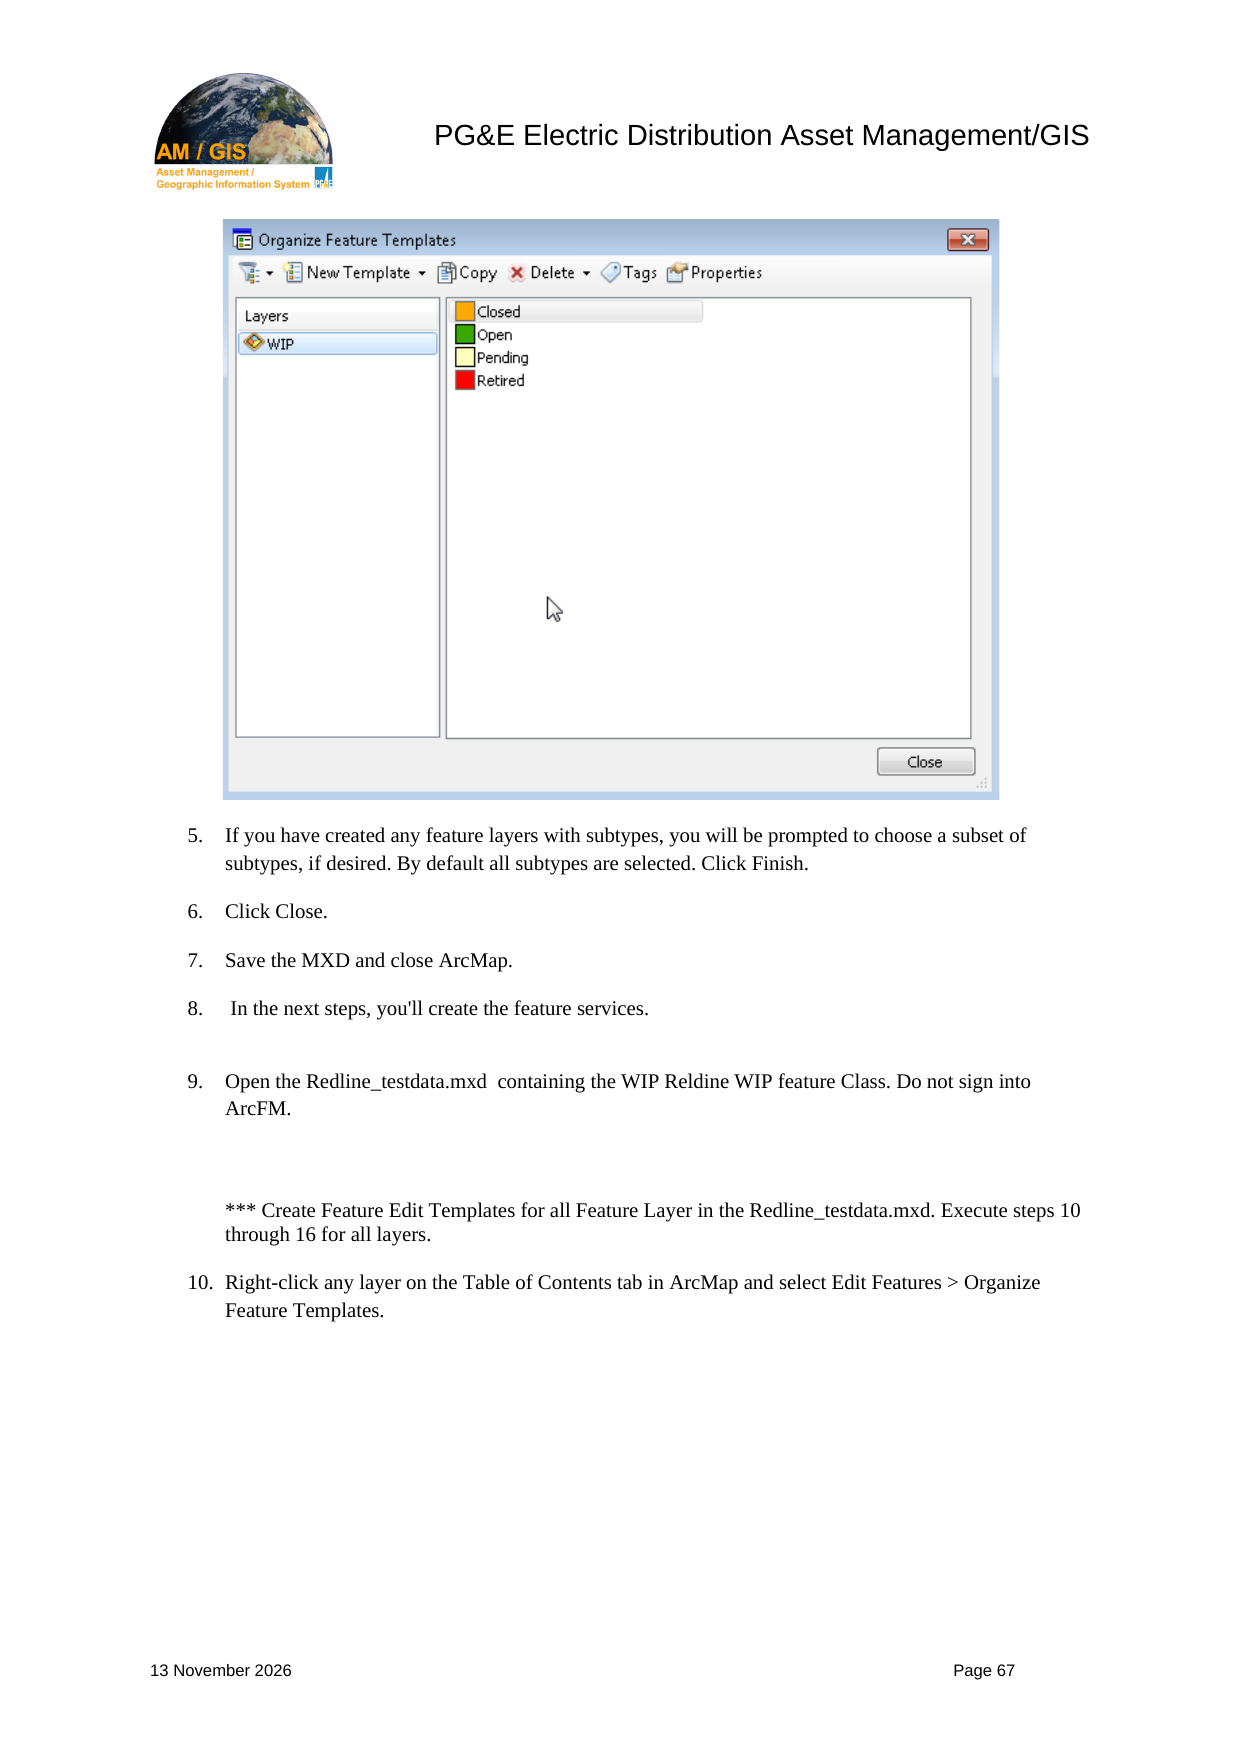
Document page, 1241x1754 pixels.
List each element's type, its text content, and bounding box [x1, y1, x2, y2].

list Click Close. [187, 899, 1090, 923]
text *** Create Feature Edit Templates for all Feature Layer in the Redline_testdata.mxd. Execute steps 10 through 16 for all layers. [225, 1198, 1090, 1246]
list If you have created any feature layers with subtypes, you will be prompted to choose a subset of subtypes, if desired. By default all subtypes are selected. Click Finish. [187, 823, 1090, 875]
list Open the Redline_testdata.mxd containing the WIP Reldine WIP feature Class. Do not sign into ArcFM. [187, 1069, 1090, 1120]
list In the next steps, you'll create the feature services. [187, 996, 1090, 1020]
picture [222, 219, 1000, 800]
list Right-click any layer on the Table of Contents tab in ArcMap and select Edit Features > Organize Feature Templates. [187, 1270, 1090, 1322]
list Save the MXD and close ArcMap. [187, 948, 1090, 972]
picture [150, 73, 333, 196]
